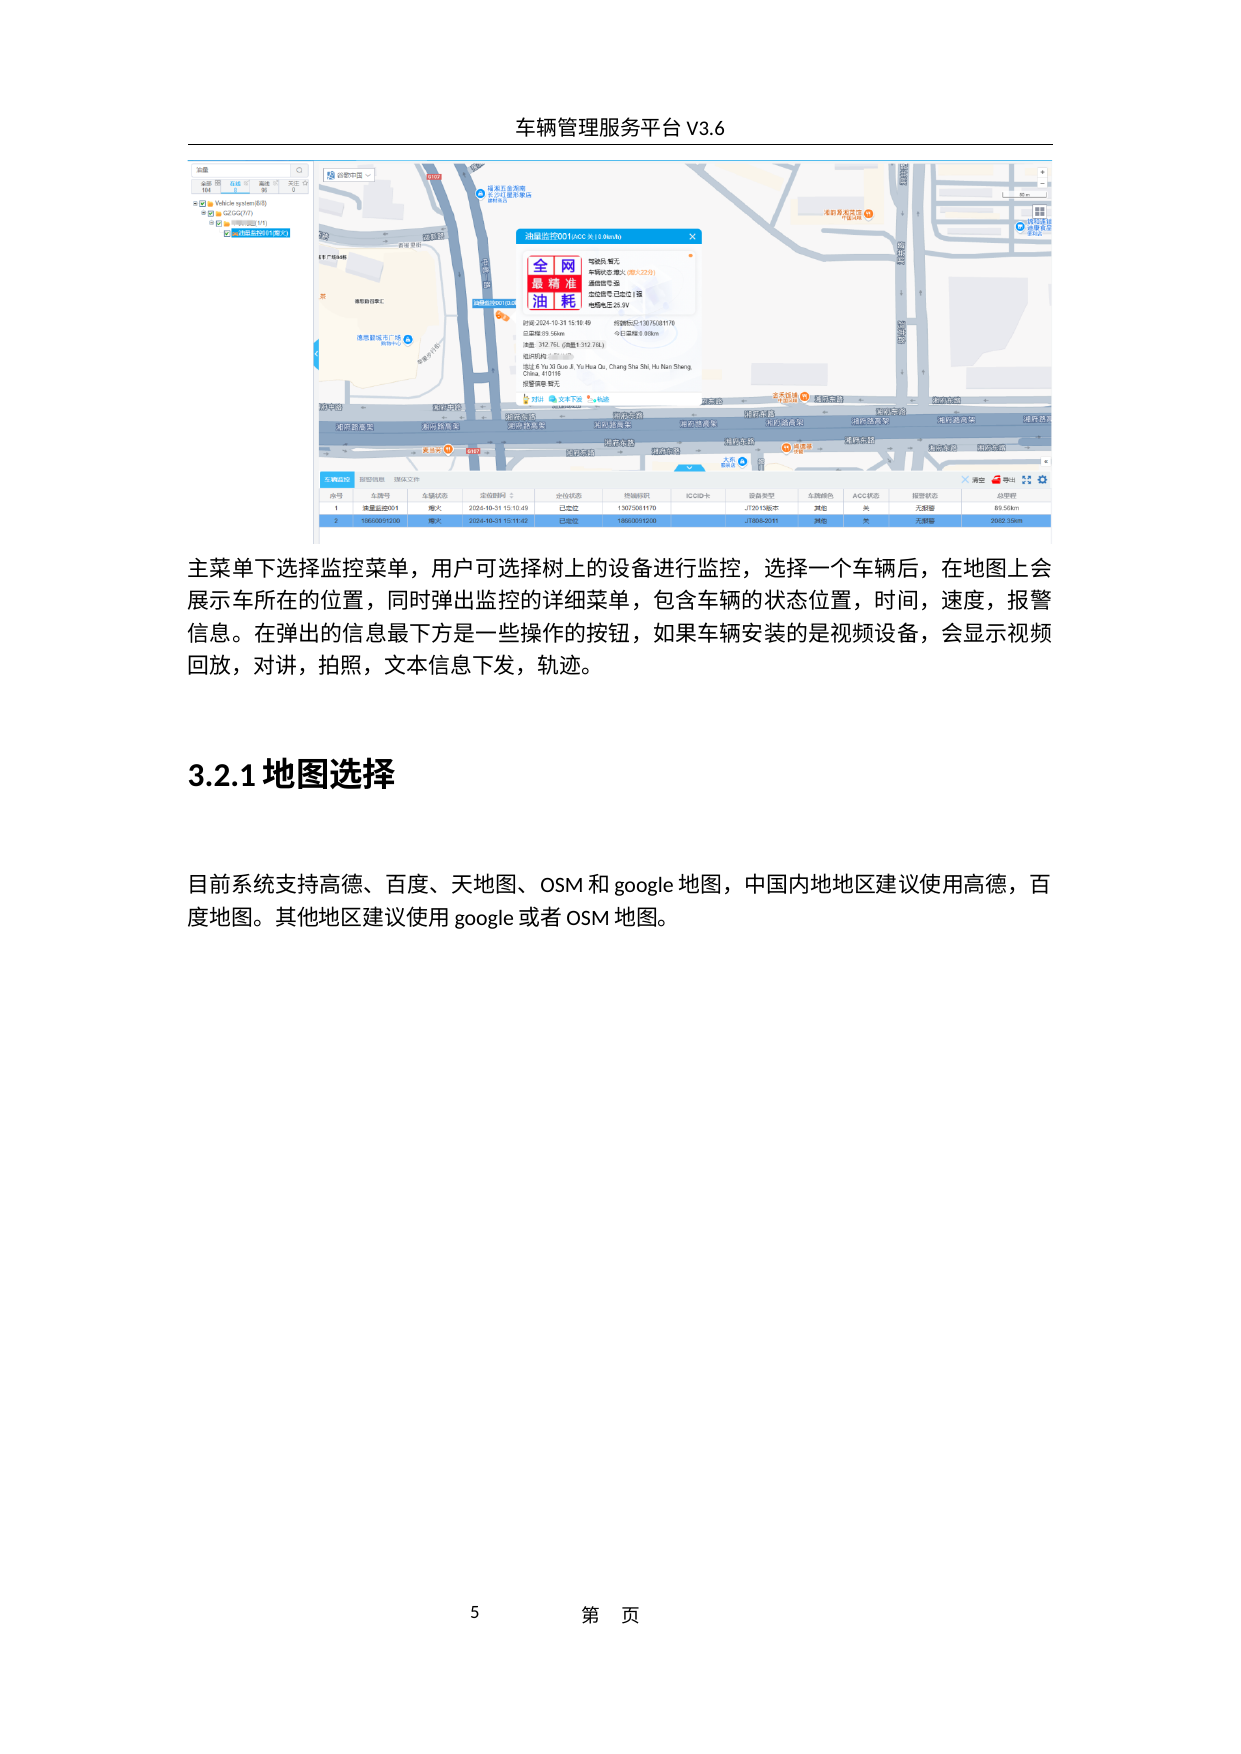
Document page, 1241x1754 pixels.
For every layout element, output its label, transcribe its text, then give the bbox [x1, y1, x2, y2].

text 目前系统支持高德、百度、天地图、OSM和google地图，中国内地地区建议使用高德，百度地图。其他地区建议使用google或者OSM地图。 [187, 867, 1053, 932]
picture [187, 160, 1053, 544]
text 主菜单下选择监控菜单，用户可选择树上的设备进行监控，选择一个车辆后，在地图上会展示车所在的位置，同时弹出监控的详细菜单，包含车辆的状态位置，时间，速度，报警信息。在弹出的信息最下方是一些操作的按钮，如果车辆安装的是视频设备，会显示视频，回放，对讲，拍照，文本信息下发，轨迹。 [187, 550, 1053, 680]
subtitle 地图选择 [187, 740, 1053, 805]
